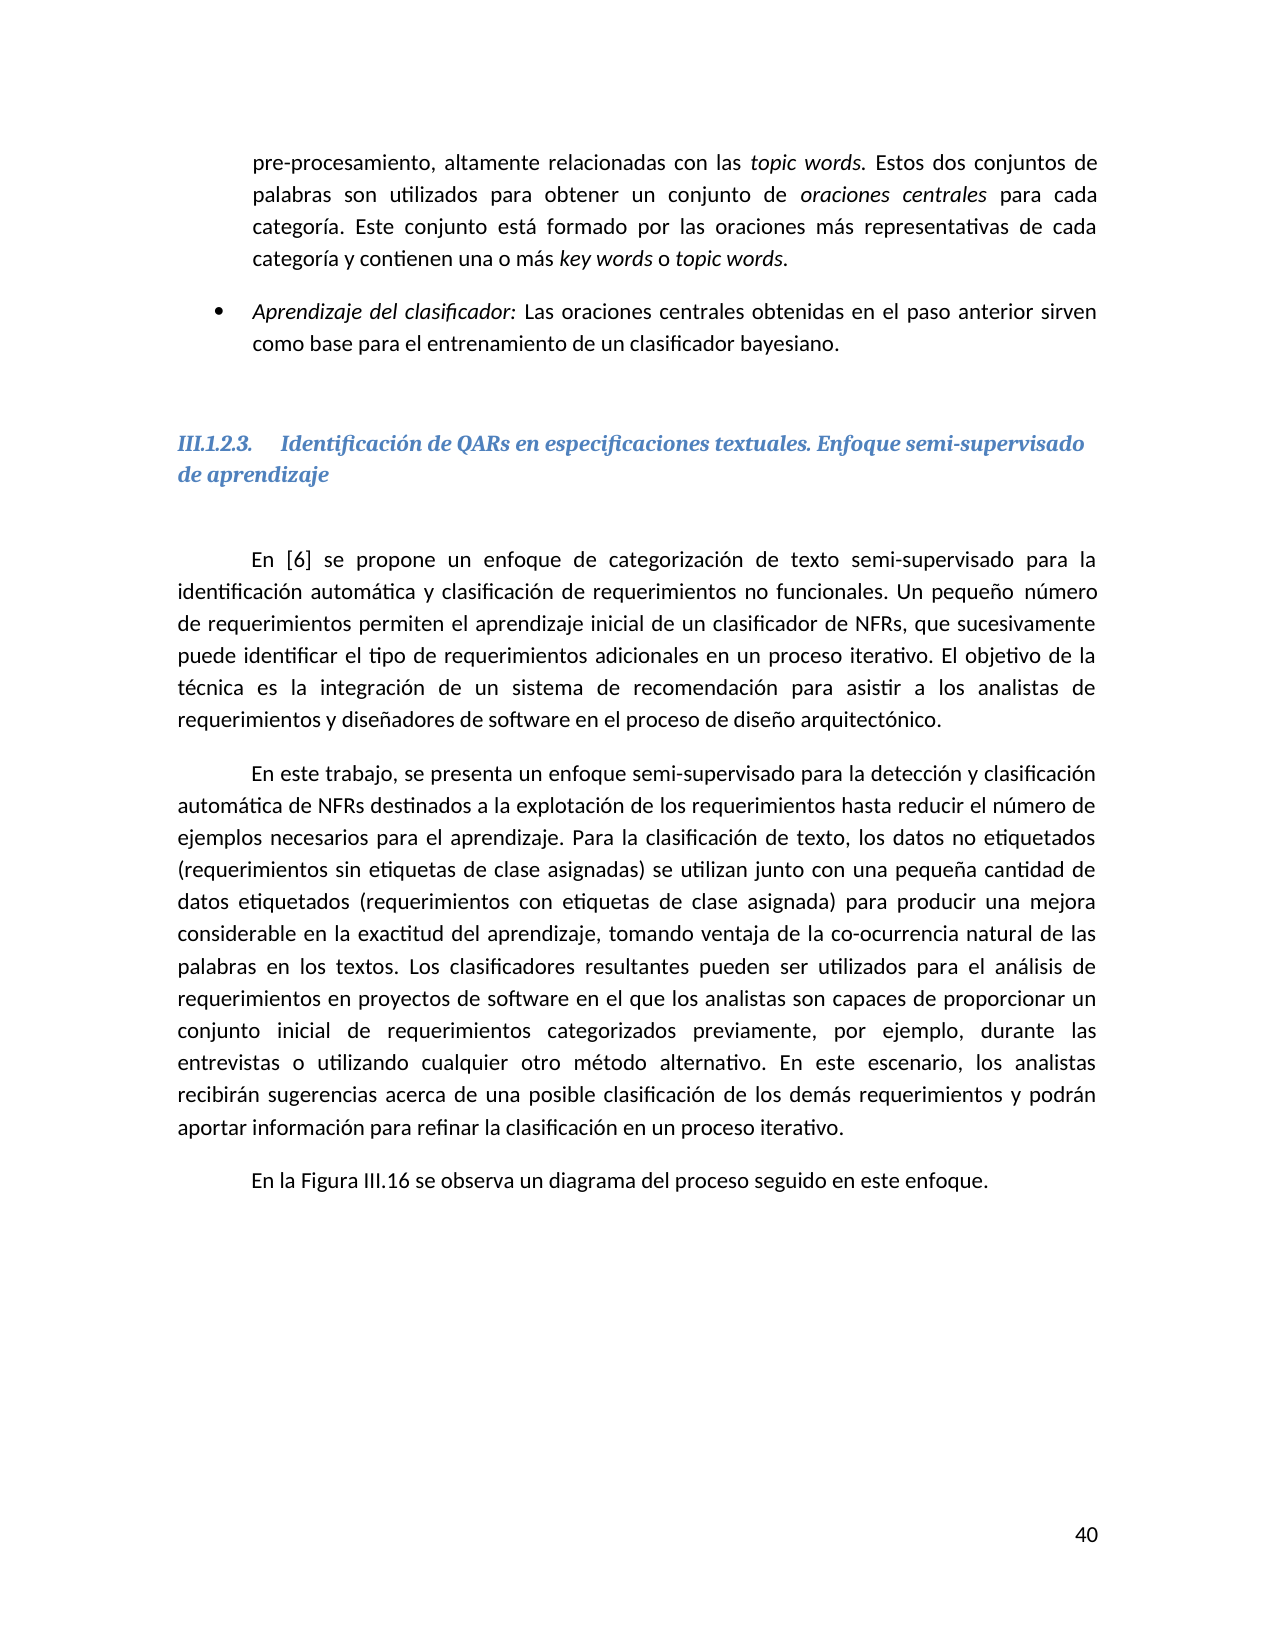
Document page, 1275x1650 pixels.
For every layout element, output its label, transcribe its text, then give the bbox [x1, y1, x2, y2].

text En este trabajo, se presenta un enfoque semi-supervisado para la detección y clasificación automática de NFRs destinados a la explotación de los requerimientos hasta reducir el número de ejemplos necesarios para el aprendizaje. Para la clasificación de texto, los datos no etiquetados (requerimientos sin etiquetas de clase asignadas) se utilizan junto con una pequeña cantidad de datos etiquetados (requerimientos con etiquetas de clase asignada) para producir una mejora considerable en la exactitud del aprendizaje, tomando ventaja de la co-ocurrencia natural de las palabras en los textos. Los clasificadores resultantes pueden ser utilizados para el análisis de requerimientos en proyectos de software en el que los analistas son capaces de proporcionar un conjunto inicial de requerimientos categorizados previamente, por ejemplo, durante las entrevistas o utilizando cualquier otro método alternativo. En este escenario, los analistas recibirán sugerencias acerca de una posible clasificación de los demás requerimientos y podrán aportar información para refinar la clasificación en un proceso iterativo. [177, 759, 1098, 1141]
text En se propone un enfoque de categorización de texto semi-supervisado para la identificación automática y clasificación de requerimientos no funcionales. Un pequeño número de requerimientos permiten el aprendizaje inicial de un clasificador de NFRs, que sucesivamente puede identificar el tipo de requerimientos adicionales en un proceso iterativo. El objetivo de la técnica es la integración de un sistema de recomendación para asistir a los analistas de requerimientos y diseñadores de software en el proceso de diseño arquitectónico. [177, 545, 1098, 734]
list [215, 148, 1098, 272]
list Aprendizaje del clasificador: Las oraciones centrales obtenidas en el paso anterior sirven como base para el entrenamiento de un clasificador bayesiano. [215, 297, 1098, 357]
subtitle Identificación de QARs en especificaciones textuales. Enfoque semi-supervisado de aprendizaje [177, 431, 1098, 488]
